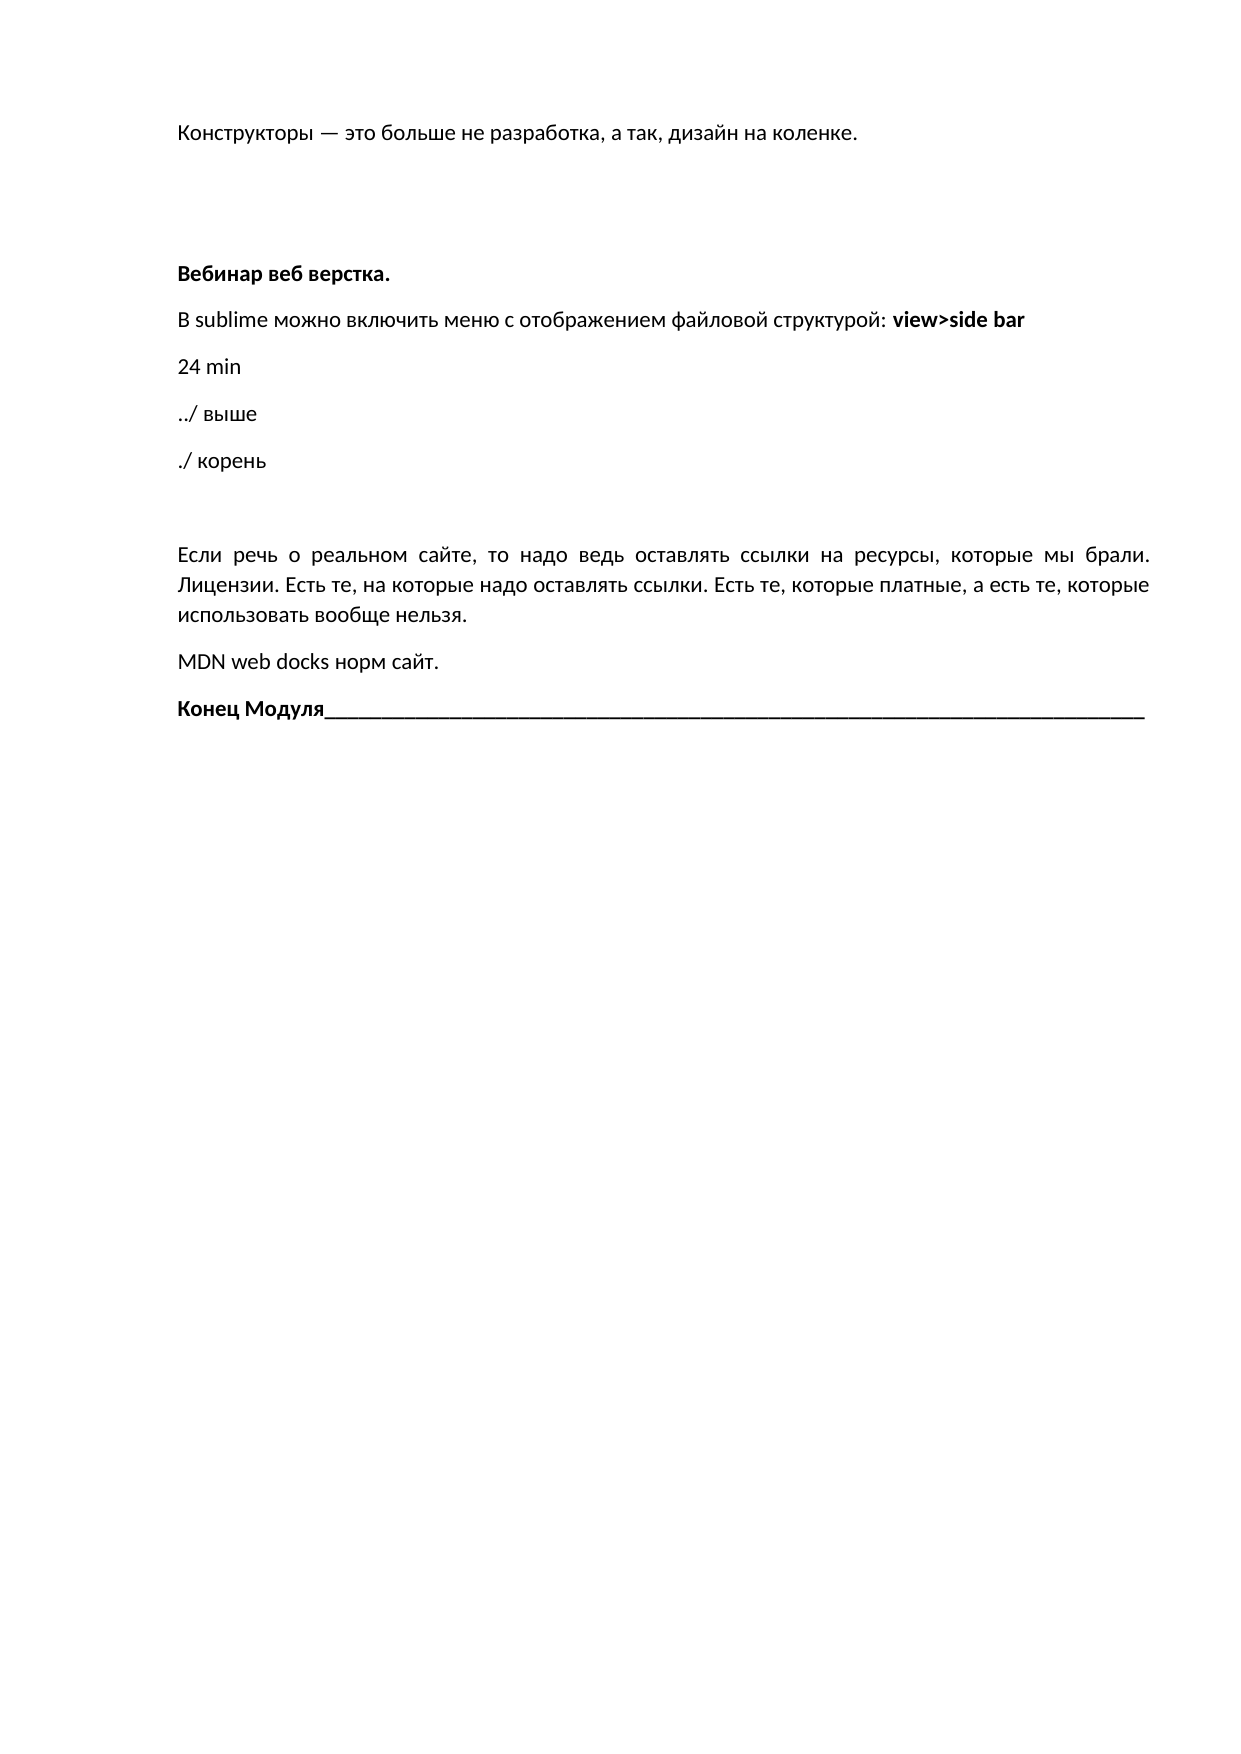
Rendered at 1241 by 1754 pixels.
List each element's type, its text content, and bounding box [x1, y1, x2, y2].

text 24 min [177, 352, 1152, 381]
text В sublime можно включить меню с отображением файловой структурой: view>side bar [177, 306, 1152, 334]
text ../ выше [177, 399, 1152, 427]
text Конец Модуля________________________________________________________________________ [177, 694, 1152, 722]
text Конструкторы — это больше не разработка, а так, дизайн на коленке. [177, 118, 1152, 146]
text ./ корень [177, 446, 1152, 474]
text Если речь о реальном сайте, то надо ведь оставлять ссылки на ресурсы, которые мы брали. Лицензии. Есть те, на которые надо оставлять ссылки. Есть те, которые платные, а есть те, которые использовать вообще нельзя. [177, 540, 1152, 628]
text Вебинар веб верстка. [177, 259, 1152, 287]
text MDN web docks норм сайт. [177, 647, 1152, 675]
